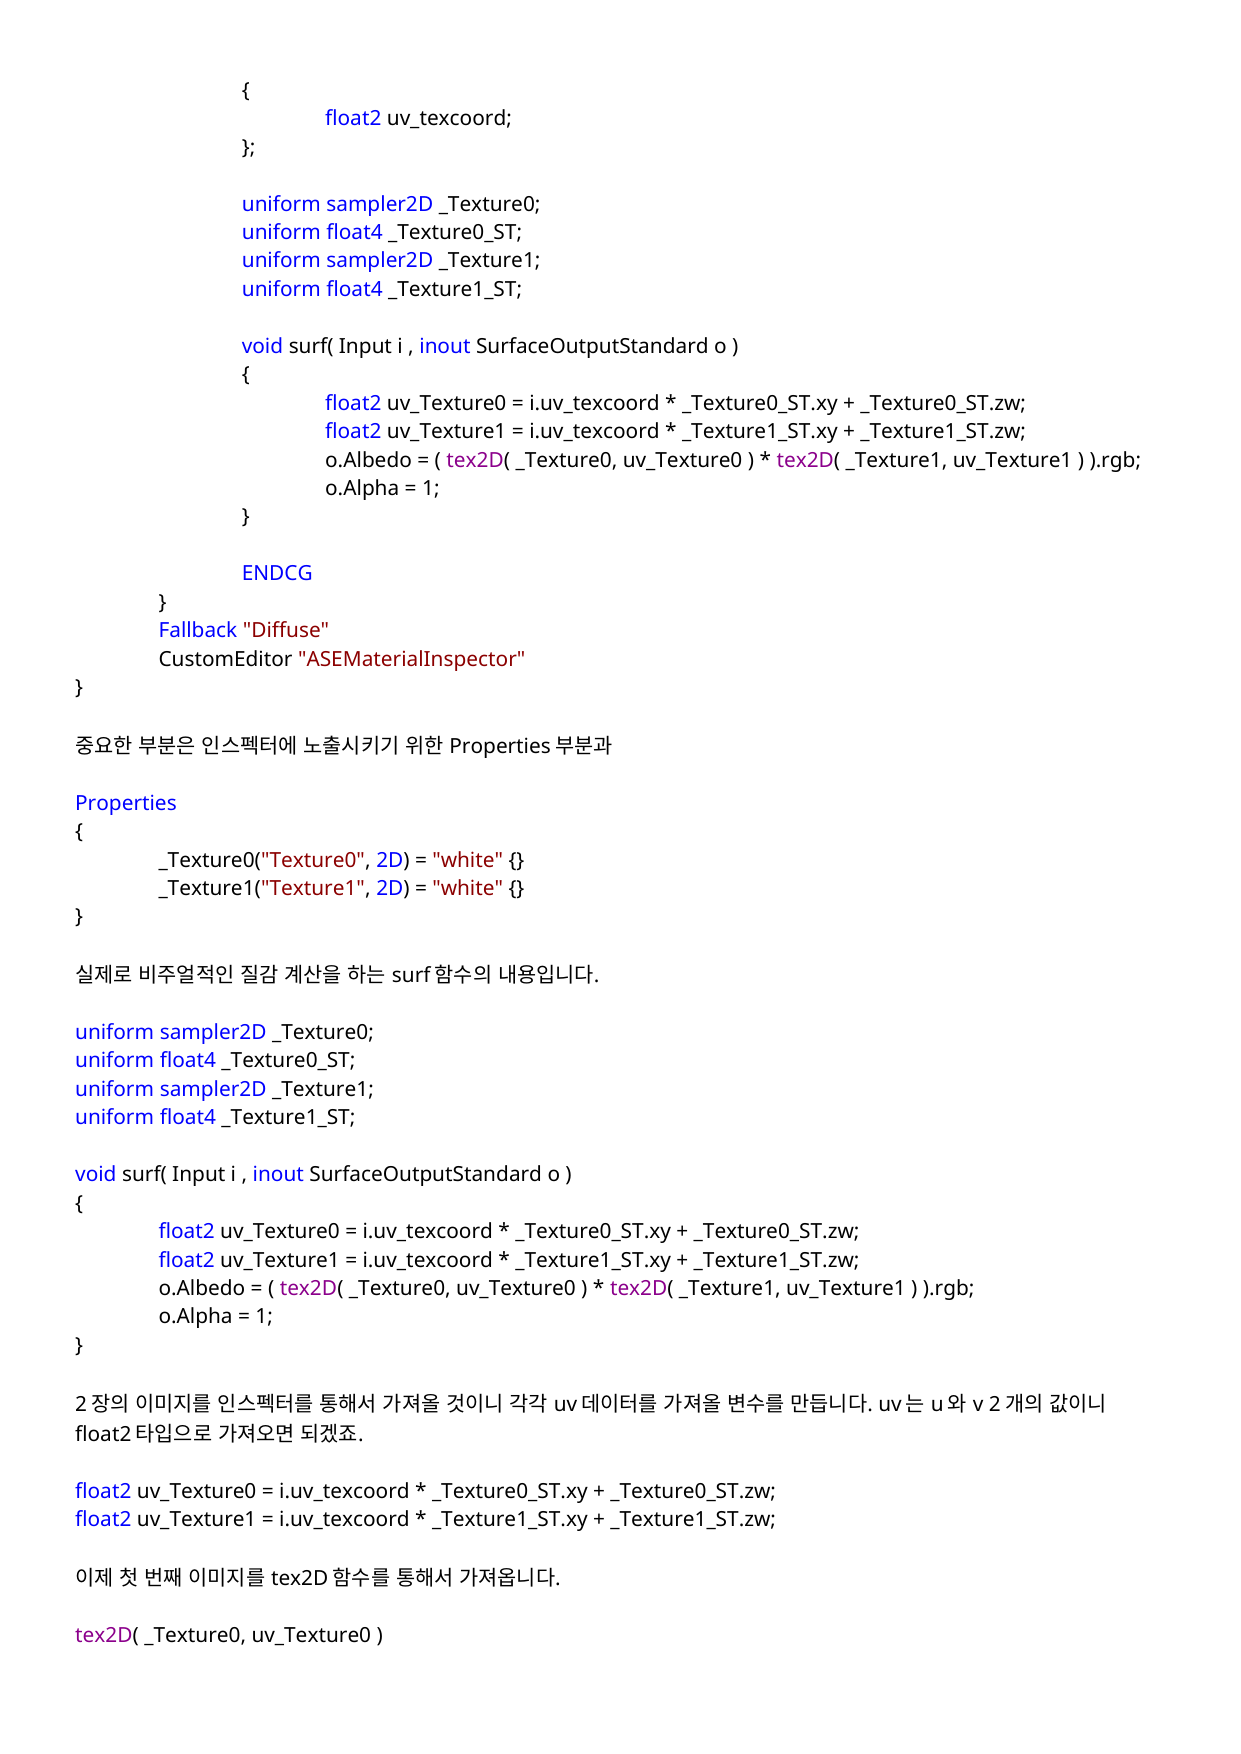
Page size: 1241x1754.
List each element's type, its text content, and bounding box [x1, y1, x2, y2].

text o.Albedo = ( tex2D( _Texture0, uv_Texture0 ) * tex2D( _Texture1, uv_Texture1 ) ).rgb; [75, 445, 1165, 473]
text uniform float4 _Texture0_ST; [75, 1046, 1165, 1074]
text uniform float4 _Texture1_ST; [75, 1102, 1165, 1131]
text o.Alpha = 1; [75, 1302, 1165, 1330]
text uniform sampler2D _Texture1; [75, 1074, 1165, 1102]
text _Texture0("Texture0", 2D) = "white" {} [75, 845, 1165, 873]
text { [75, 359, 1165, 388]
text float2 uv_Texture1 = i.uv_texcoord * _Texture1_ST.xy + _Texture1_ST.zw; [75, 1245, 1165, 1273]
text { [75, 1188, 1165, 1216]
text void surf( Input i , inout SurfaceOutputStandard o ) [75, 1159, 1165, 1188]
text tex2D( _Texture0, uv_Texture0 ) [75, 1620, 1165, 1648]
text void surf( Input i , inout SurfaceOutputStandard o ) [75, 331, 1165, 359]
text uniform float4 _Texture1_ST; [75, 274, 1165, 302]
text uniform sampler2D _Texture0; [75, 189, 1165, 217]
text 이제 첫 번째 이미지를 tex2D함수를 통해서 가져옵니다. [75, 1561, 1165, 1592]
text float2 uv_Texture0 = i.uv_texcoord * _Texture0_ST.xy + _Texture0_ST.zw; [75, 1216, 1165, 1245]
text CustomEditor "ASEMaterialInspector" [75, 644, 1165, 672]
text uniform sampler2D _Texture0; [75, 1017, 1165, 1046]
text { [75, 816, 1165, 845]
text float2 uv_Texture0 = i.uv_texcoord * _Texture0_ST.xy + _Texture0_ST.zw; [75, 1476, 1165, 1504]
text 중요한 부분은 인스펙터에 노출시키기 위한 Properties부분과 [75, 729, 1165, 759]
text uniform float4 _Texture0_ST; [75, 217, 1165, 246]
text Properties [75, 788, 1165, 816]
text } [75, 1330, 1165, 1358]
text _Texture1("Texture1", 2D) = "white" {} [75, 873, 1165, 902]
text float2 uv_Texture0 = i.uv_texcoord * _Texture0_ST.xy + _Texture0_ST.zw; [75, 388, 1165, 416]
text float2 uv_Texture1 = i.uv_texcoord * _Texture1_ST.xy + _Texture1_ST.zw; [75, 1504, 1165, 1533]
text 실제로 비주얼적인 질감 계산을 하는 surf함수의 내용입니다. [75, 958, 1165, 989]
text Fallback "Diffuse" [75, 615, 1165, 644]
text float2 uv_texcoord; [75, 103, 1165, 132]
text } [75, 587, 1165, 615]
text { [75, 75, 1165, 103]
text o.Albedo = ( tex2D( _Texture0, uv_Texture0 ) * tex2D( _Texture1, uv_Texture1 ) ).rgb; [75, 1273, 1165, 1302]
text ENDCG [75, 558, 1165, 587]
text float2 uv_Texture1 = i.uv_texcoord * _Texture1_ST.xy + _Texture1_ST.zw; [75, 416, 1165, 445]
text } [75, 902, 1165, 930]
text uniform sampler2D _Texture1; [75, 246, 1165, 274]
text } [75, 502, 1165, 530]
text o.Alpha = 1; [75, 473, 1165, 502]
text } [75, 672, 1165, 701]
text }; [75, 132, 1165, 160]
text 2장의 이미지를 인스펙터를 통해서 가져올 것이니 각각 uv데이터를 가져올 변수를 만듭니다. uv는 u와 v 2개의 값이니 float2타입으로 가져오면 되겠죠. [75, 1387, 1165, 1447]
